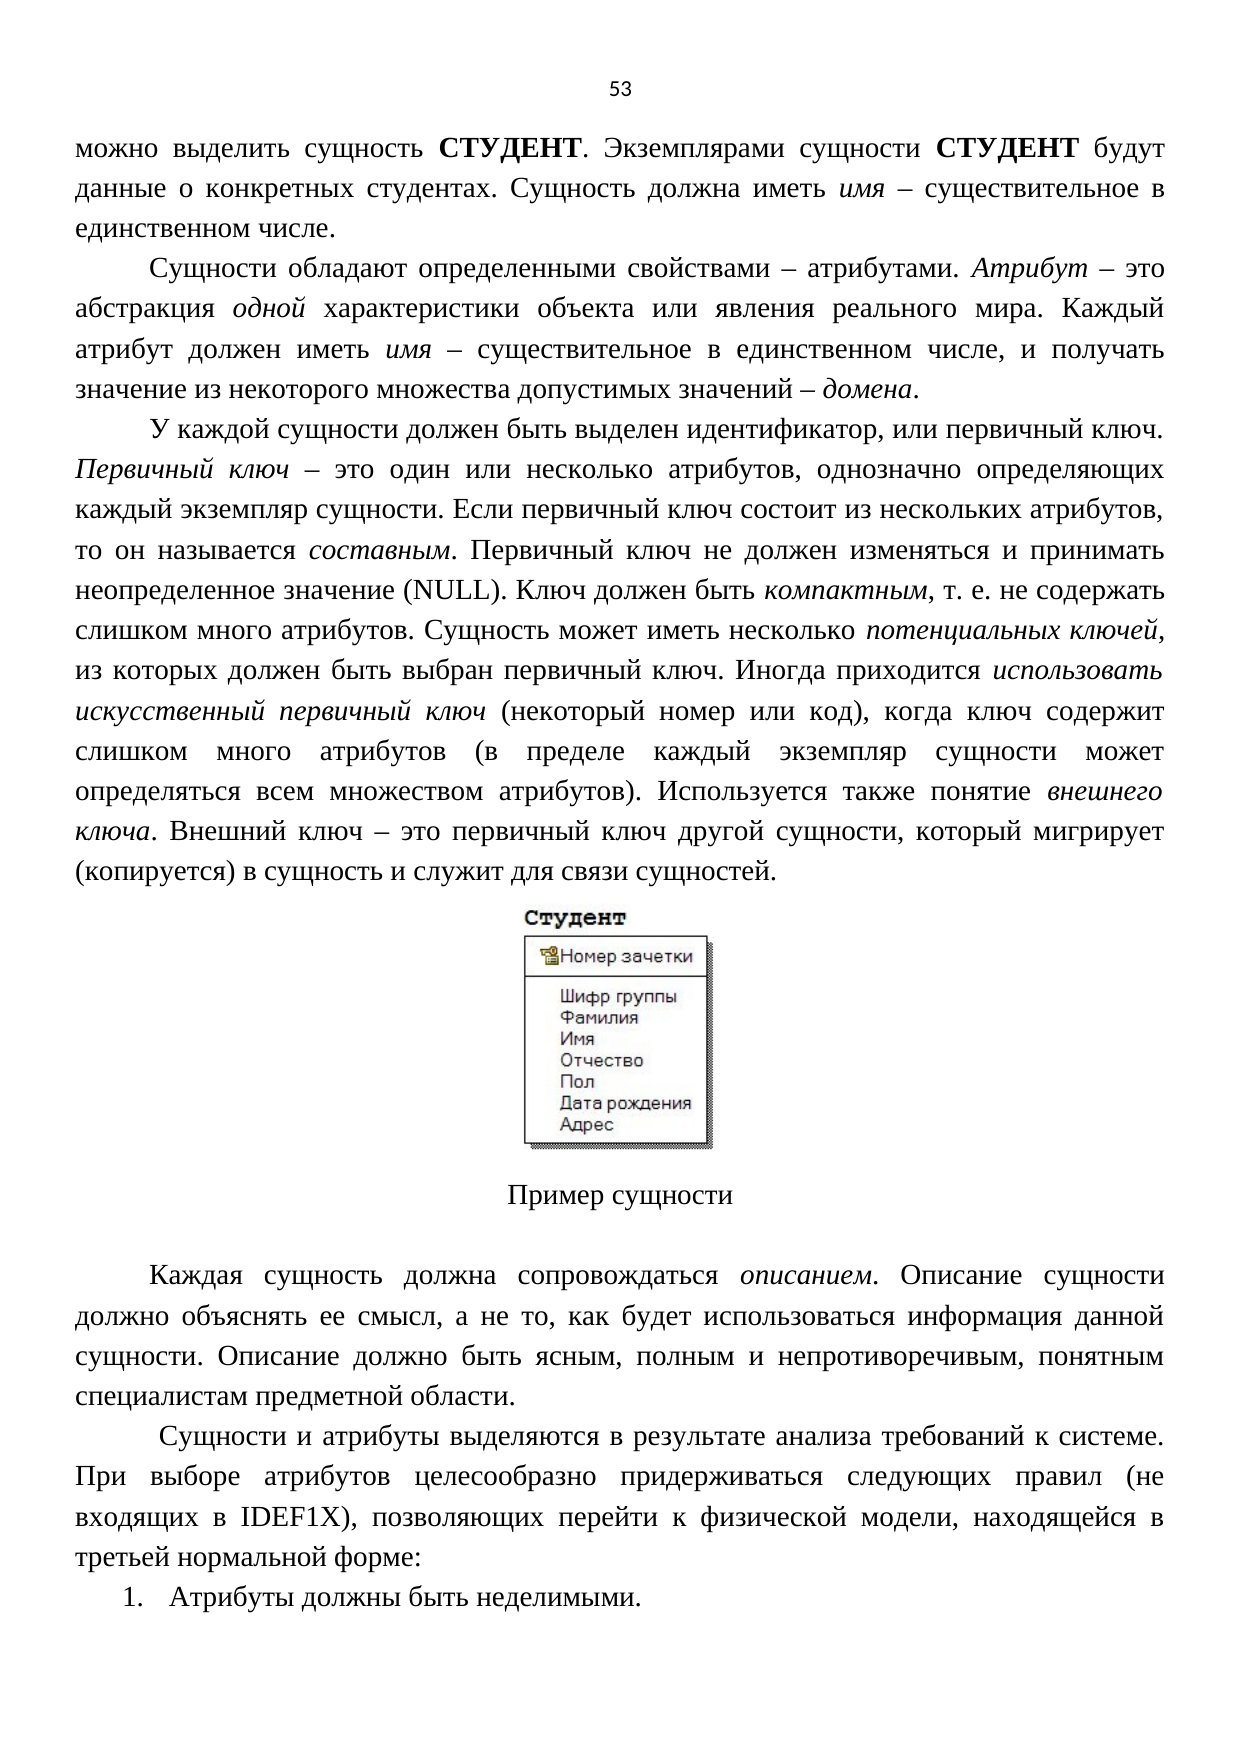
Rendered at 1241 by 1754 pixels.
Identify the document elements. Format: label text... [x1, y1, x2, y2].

text Сущности обладают определенными свойствами – атрибутами. Атрибут – это абстракция одной характеристики объекта или явления реального мира. Каждый атрибут должен иметь имя – существительное в единственном числе, и получать значение из некоторого множества допустимых значений – домена. [75, 250, 1165, 404]
picture [503, 893, 737, 1172]
list Атрибуты должны быть неделимыми. [122, 1579, 1165, 1613]
text Каждая сущность должна сопровождаться описанием. Описание сущности должно объяснять ее смысл, а не то, как будет использоваться информация данной сущности. Описание должно быть ясным, полным и непротиворечивым, понятным специалистам предметной области. [75, 1257, 1165, 1412]
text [75, 130, 1165, 244]
text Пример сущности [75, 1177, 1165, 1211]
text У каждой сущности должен быть выделен идентификатор, или первичный ключ. Первичный ключ – это один или несколько атрибутов, однозначно определяющих каждый экземпляр сущности. Если первичный ключ состоит из нескольких атрибутов, то он называется составным. Первичный ключ не должен изменяться и принимать неопределенное значение (NULL). Ключ должен быть компактным, т. е. не содержать слишком много атрибутов. Сущность может иметь несколько потенциальных ключей, из которых должен быть выбран первичный ключ. Иногда приходится использовать искусственный первичный ключ (некоторый номер или код), когда ключ содержит слишком много атрибутов (в пределе каждый экземпляр сущности может определяться всем множеством атрибутов). Используется также понятие внешнего ключа. Внешний ключ – это первичный ключ другой сущности, который мигрирует (копируется) в сущность и служит для связи сущностей. [75, 411, 1165, 887]
text Сущности и атрибуты выделяются в результате анализа требований к системе. При выборе атрибутов целесообразно придерживаться следующих правил (не входящих в IDEF1X), позволяющих перейти к физической модели, находящейся в третьей нормальной форме: [75, 1418, 1165, 1572]
